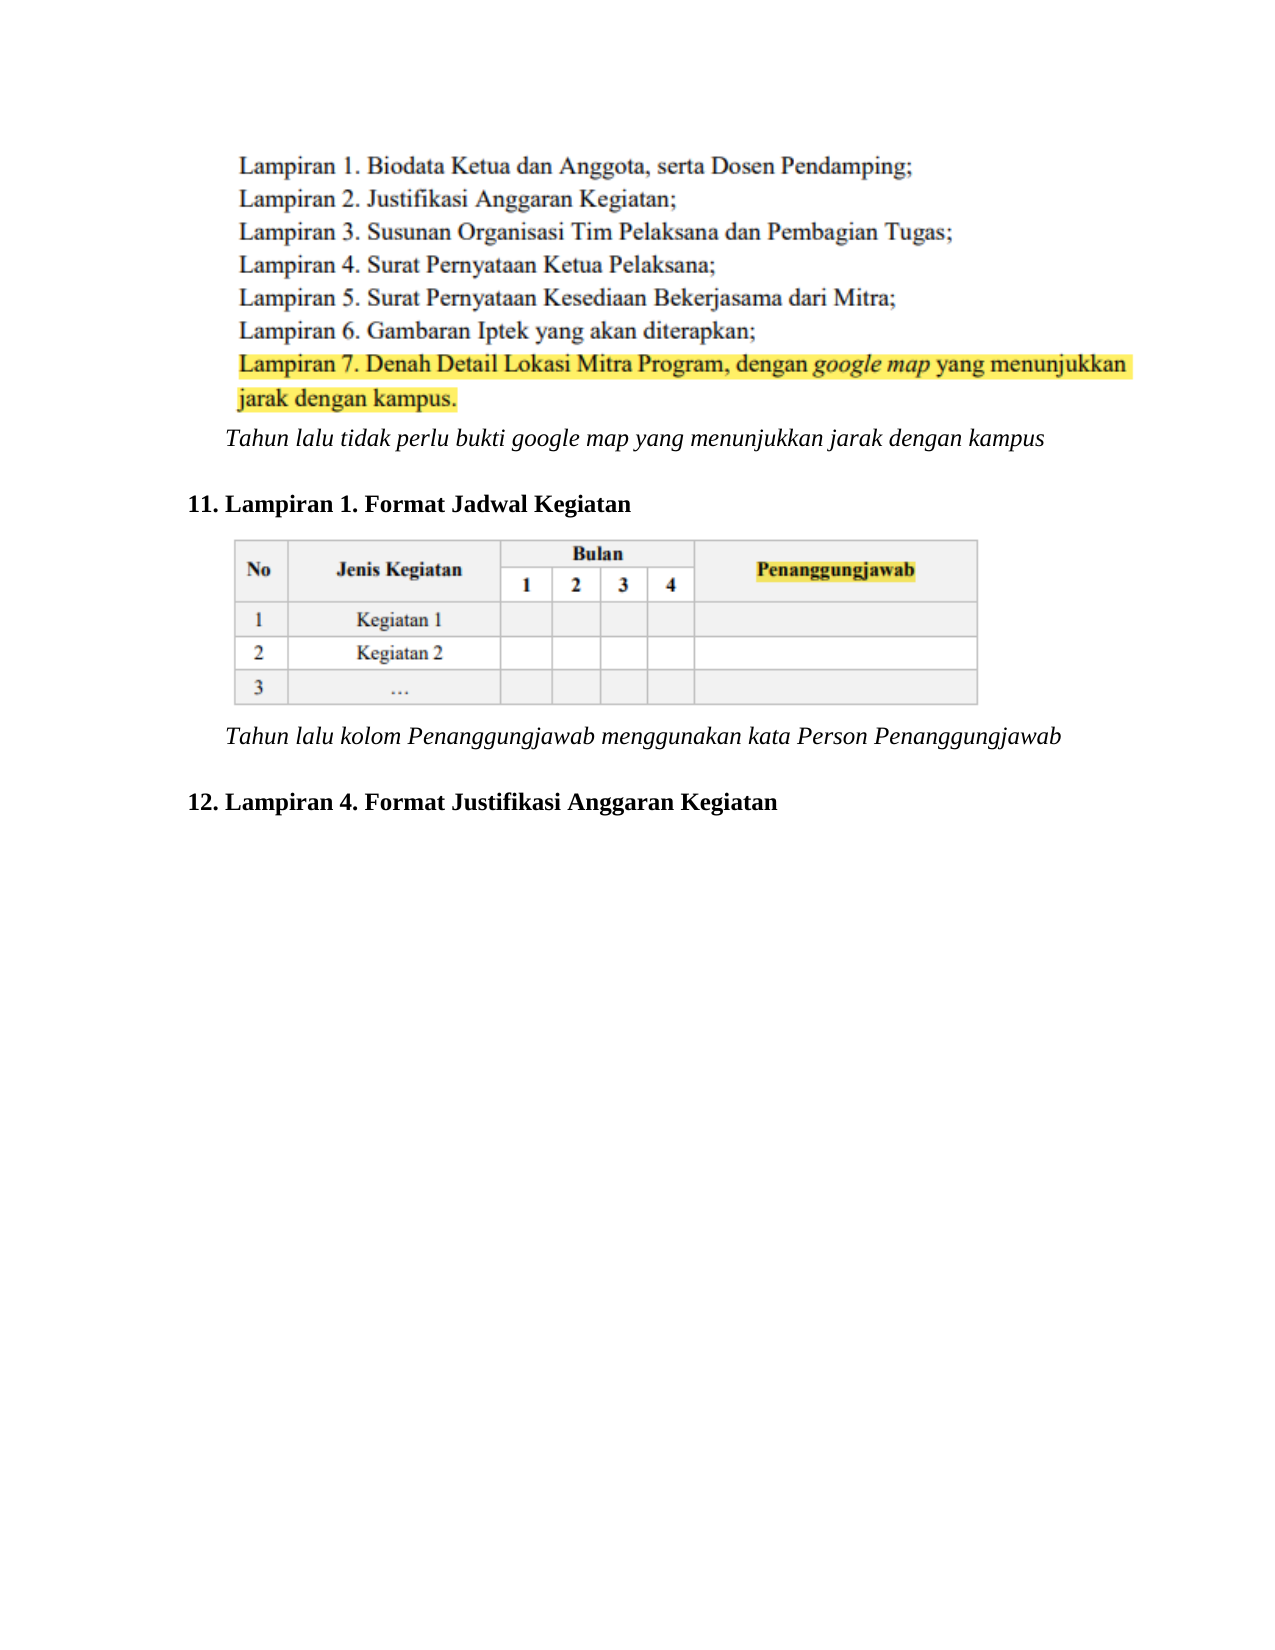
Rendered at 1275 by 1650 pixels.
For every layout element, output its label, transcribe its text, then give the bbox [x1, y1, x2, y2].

picture [225, 150, 1166, 419]
list Lampiran 4. Format Justifikasi Anggaran Kegiatan [187, 787, 1125, 816]
list Lampiran 1. Format Jadwal Kegiatan [187, 489, 1125, 518]
picture [225, 522, 994, 718]
text Tahun lalu kolom Penanggungjawab menggunakan kata Person Penanggungjawab [225, 721, 1125, 750]
text Tahun lalu tidak perlu bukti google map yang menunjukkan jarak dengan kampus [150, 423, 1125, 452]
